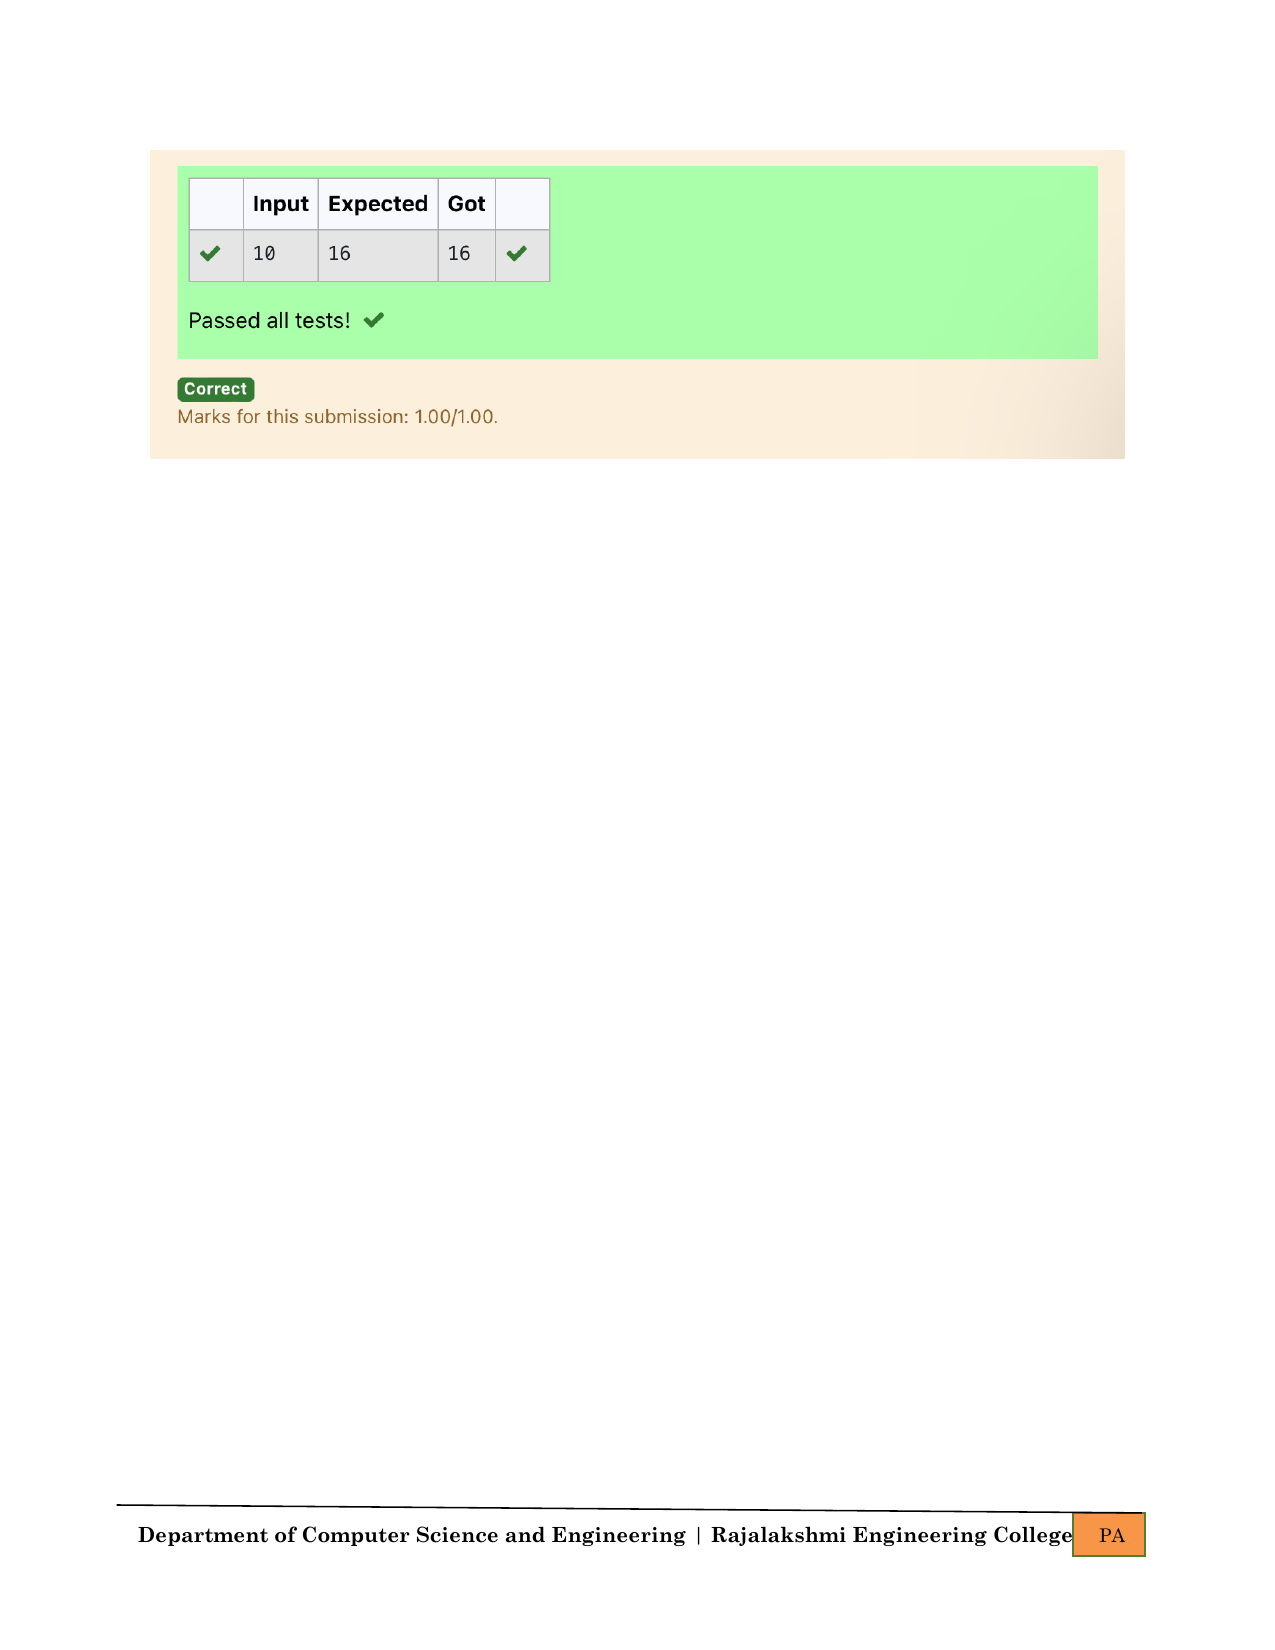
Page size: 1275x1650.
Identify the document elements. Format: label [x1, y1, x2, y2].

picture [150, 150, 1125, 459]
